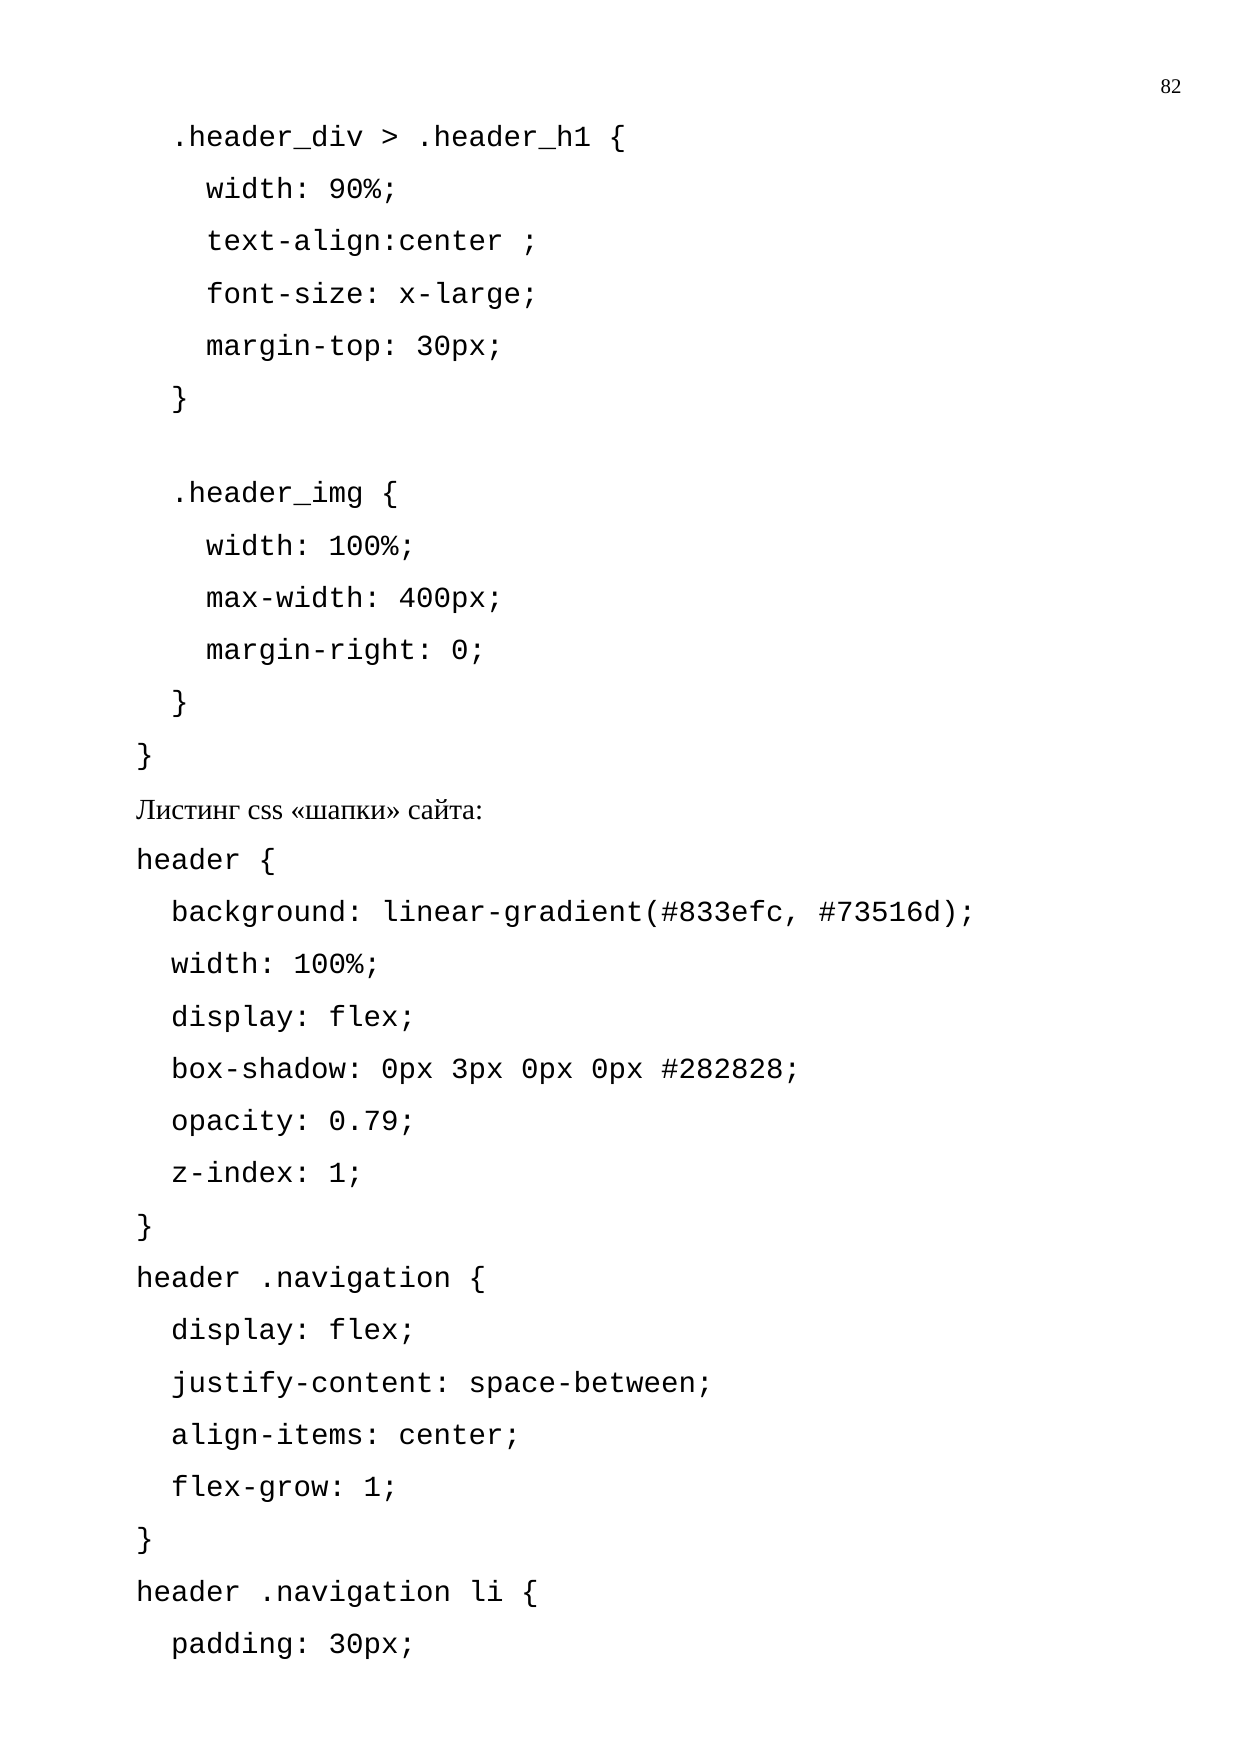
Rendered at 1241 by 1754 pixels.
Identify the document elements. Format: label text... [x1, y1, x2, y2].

text } [136, 687, 1181, 721]
text display: flex; [136, 1316, 1181, 1348]
text } [136, 383, 1181, 416]
text .header_img { [136, 478, 1181, 511]
text max-width: 400px; [136, 583, 1181, 616]
text Листинг css «шапки» сайта: [136, 792, 1181, 826]
text padding: 30px; [136, 1629, 1181, 1662]
text flex-grow: 1; [136, 1472, 1181, 1505]
text justify-content: space-between; [136, 1368, 1181, 1401]
text align-items: center; [136, 1420, 1181, 1453]
text background: linear-gradient(#833efc, #73516d); [136, 897, 1181, 930]
text text-align:center ; [136, 227, 1181, 259]
text box-shadow: 0px 3px 0px 0px #282828; [136, 1054, 1181, 1087]
text } [136, 740, 1181, 773]
text opacity: 0.79; [136, 1106, 1181, 1139]
text z-index: 1; [136, 1159, 1181, 1192]
text } [136, 1211, 1181, 1244]
text margin-top: 30px; [136, 331, 1181, 364]
text .header_div > .header_h1 { [136, 122, 1181, 155]
text display: flex; [136, 1002, 1181, 1035]
text header .navigation { [136, 1263, 1181, 1296]
text header { [136, 845, 1181, 878]
text } [136, 1525, 1181, 1558]
text width: 100%; [136, 531, 1181, 564]
text width: 100%; [136, 949, 1181, 982]
text font-size: x-large; [136, 279, 1181, 312]
text header .navigation li { [136, 1577, 1181, 1610]
text margin-right: 0; [136, 635, 1181, 668]
text width: 90%; [136, 174, 1181, 207]
